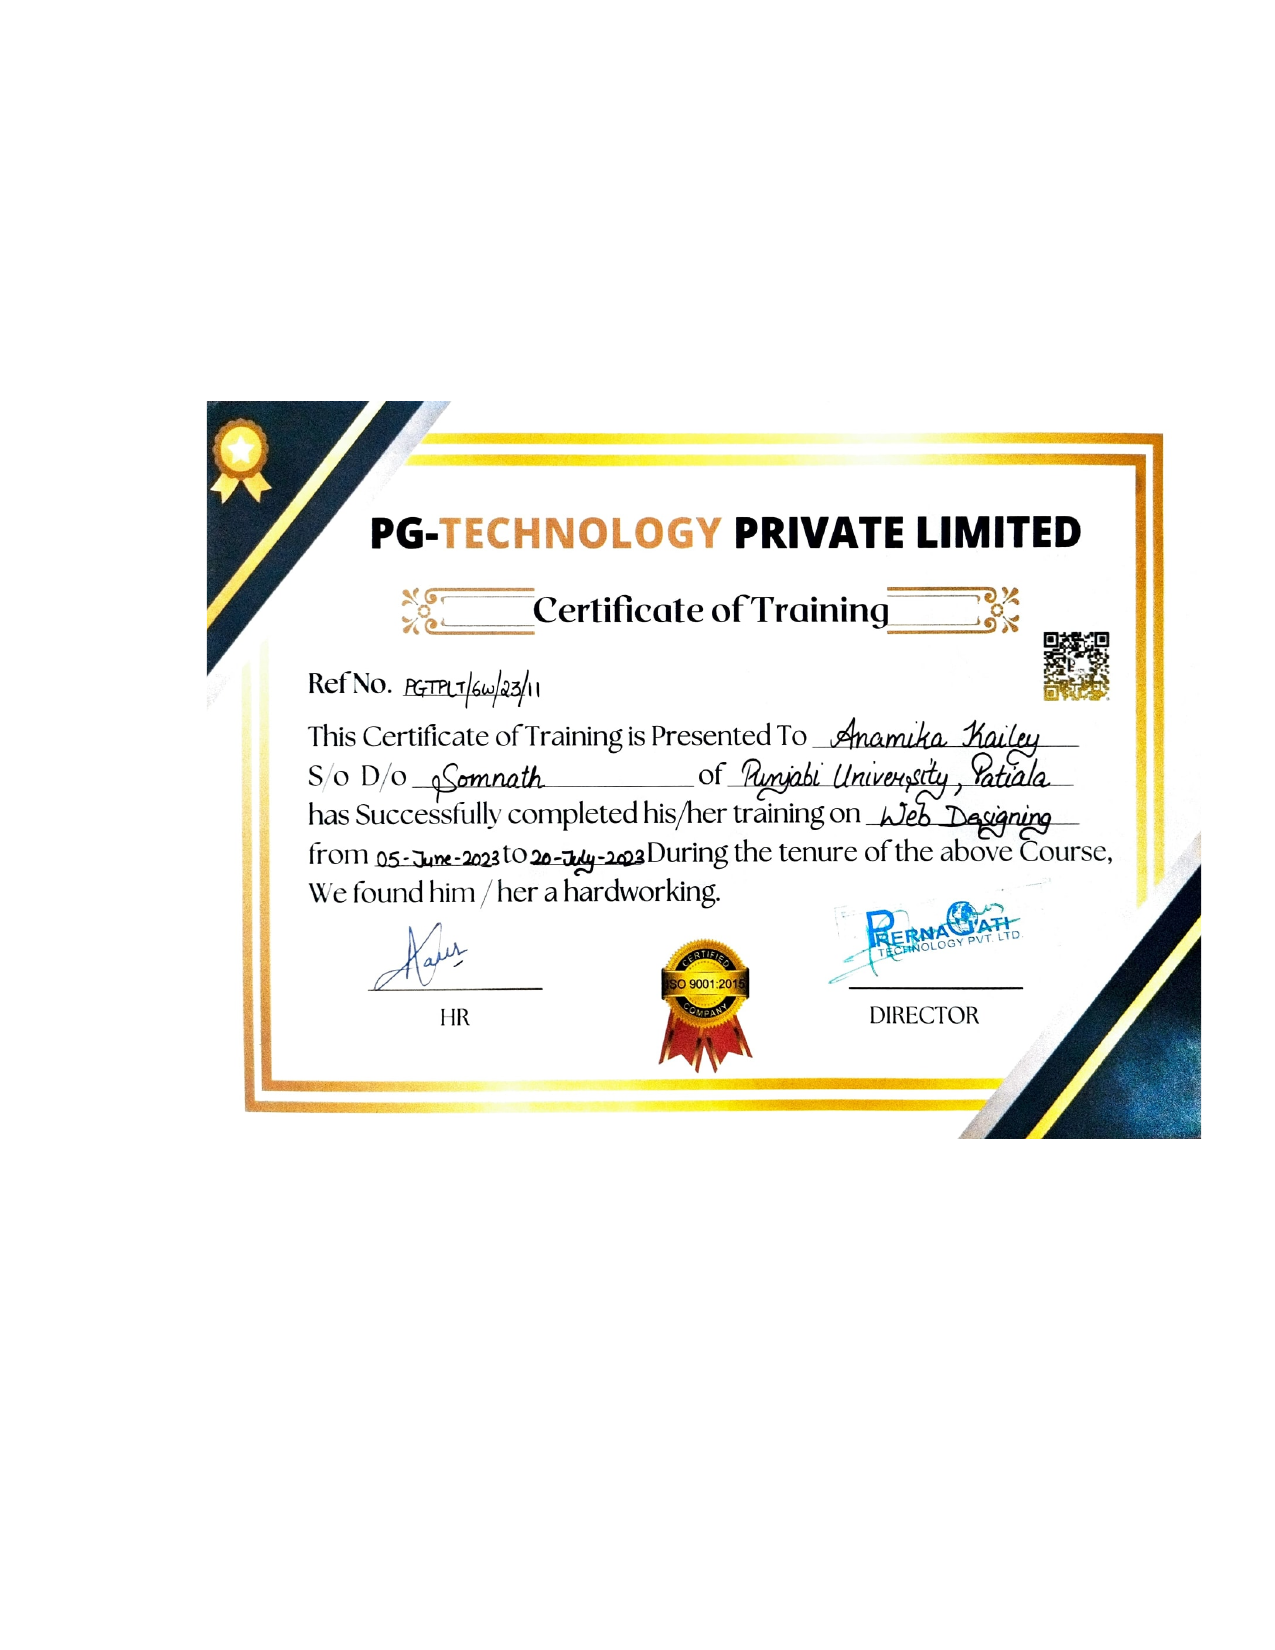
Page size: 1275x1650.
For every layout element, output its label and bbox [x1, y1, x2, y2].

picture [206, 401, 1202, 1139]
